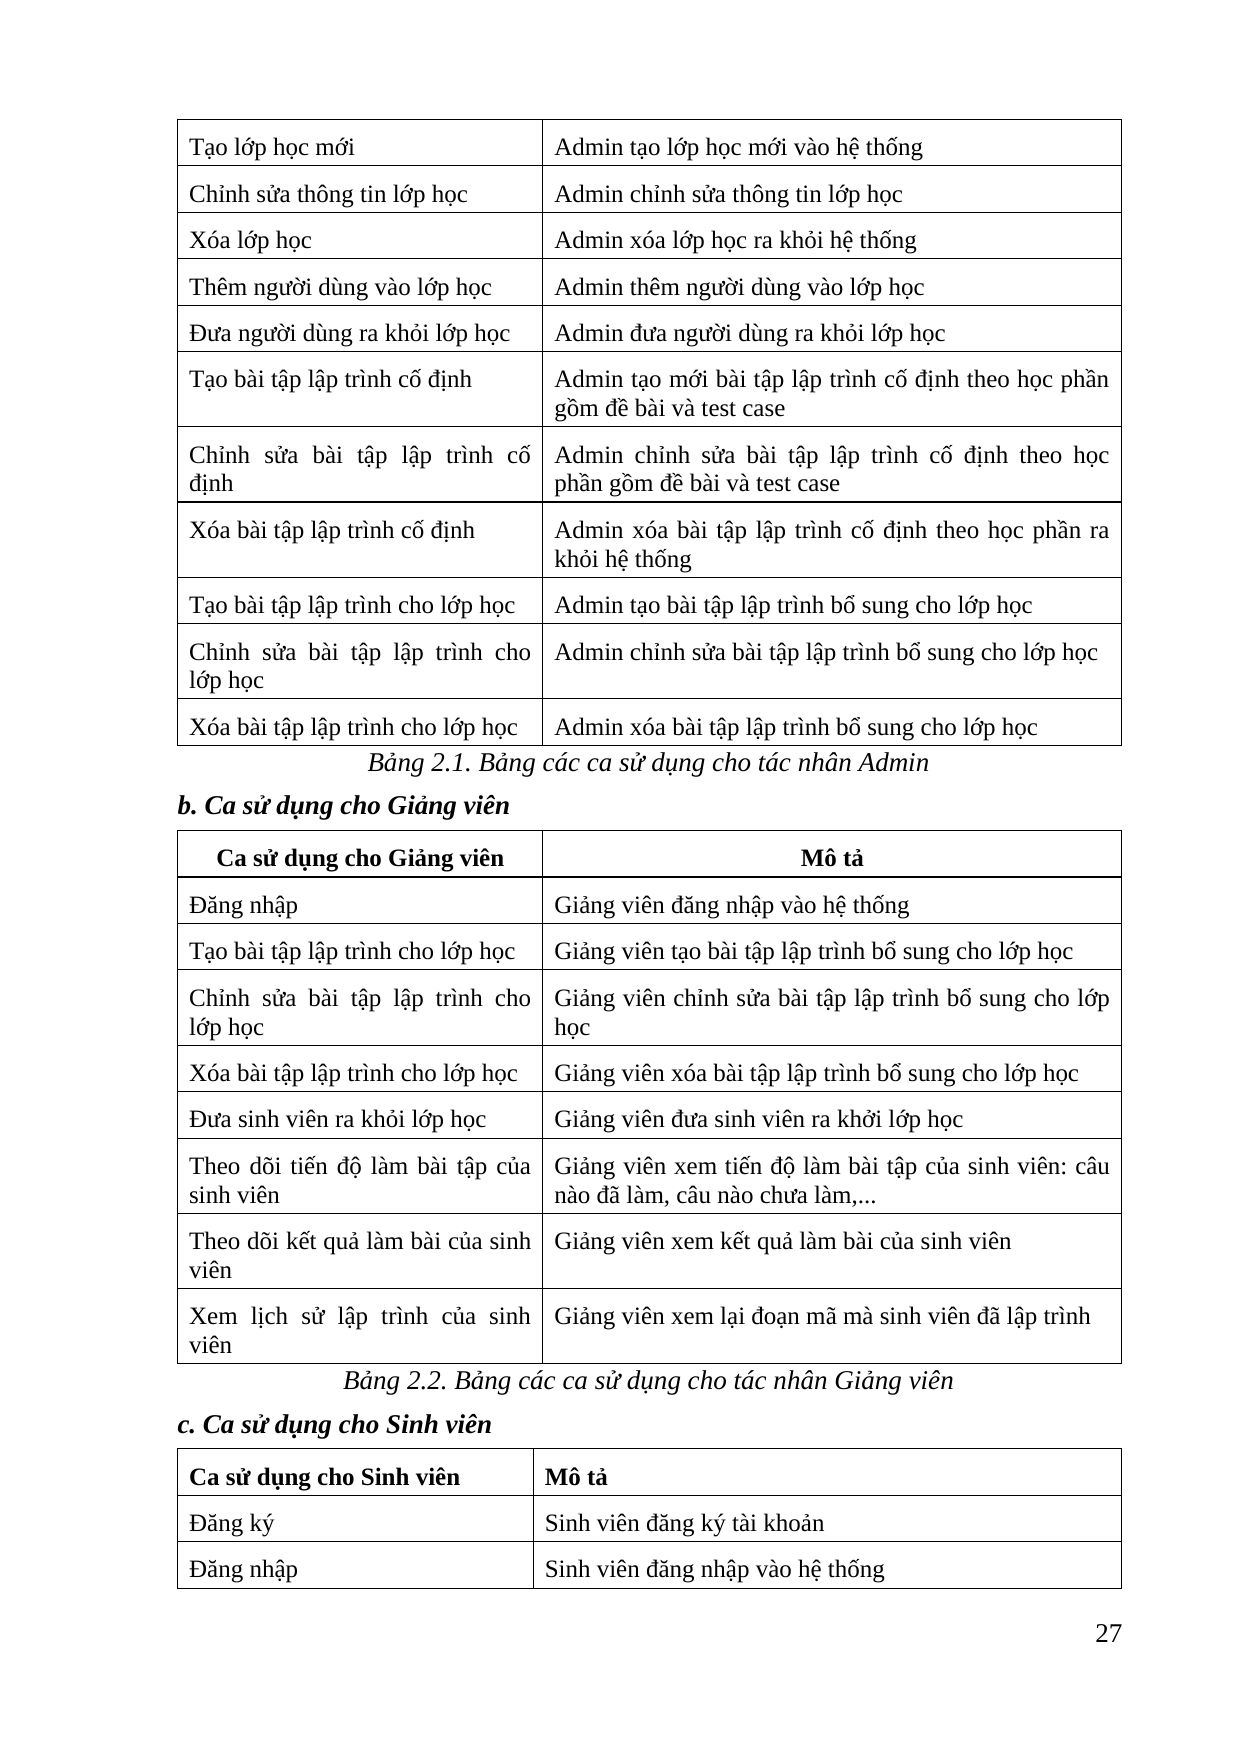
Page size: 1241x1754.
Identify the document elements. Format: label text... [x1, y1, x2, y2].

table_cell Giảng viên xem tiến độ làm bài tập của sinh viên: câu nào đã làm, câu nào chưa làm,... [543, 1139, 1121, 1213]
table_cell Admin chỉnh sửa thông tin lớp học [543, 166, 1121, 212]
table_cell Chỉnh sửa bài tập lập trình cho lớp học [178, 970, 542, 1044]
table_header Mô tả [534, 1449, 1121, 1494]
table_cell Admin thêm người dùng vào lớp học [543, 259, 1121, 304]
table_header Mô tả [543, 831, 1121, 876]
table_cell Tạo bài tập lập trình cho lớp học [178, 578, 542, 623]
text Bảng 2.2. Bảng các ca sử dụng cho tác nhân Giảng viên [177, 1364, 1122, 1395]
table_cell Admin chỉnh sửa bài tập lập trình cố định theo học phần gồm đề bài và test case [543, 427, 1121, 501]
table_cell Xóa bài tập lập trình cho lớp học [178, 699, 542, 745]
table_cell Đăng nhập [178, 878, 542, 923]
table_header Ca sử dụng cho Sinh viên [178, 1449, 533, 1494]
subtitle b. Ca sử dụng cho Giảng viên [177, 789, 1122, 821]
table_cell Xóa lớp học [178, 213, 542, 258]
table_cell Đưa người dùng ra khỏi lớp học [178, 306, 542, 351]
table_cell Admin xóa bài tập lập trình bổ sung cho lớp học [543, 699, 1121, 745]
table_cell Giảng viên xóa bài tập lập trình bổ sung cho lớp học [543, 1046, 1121, 1091]
table_cell Xóa bài tập lập trình cho lớp học [178, 1046, 542, 1091]
table_cell Giảng viên xem lại đoạn mã mà sinh viên đã lập trình [543, 1289, 1121, 1363]
table_cell Giảng viên đăng nhập vào hệ thống [543, 878, 1121, 923]
table_cell Chỉnh sửa bài tập lập trình cố định [178, 427, 542, 501]
table_cell Thêm người dùng vào lớp học [178, 259, 542, 304]
table_cell Giảng viên đưa sinh viên ra khởi lớp học [543, 1092, 1121, 1137]
table_cell Tạo bài tập lập trình cố định [178, 352, 542, 426]
table_cell Chỉnh sửa thông tin lớp học [178, 166, 542, 212]
table_cell Xóa bài tập lập trình cố định [178, 503, 542, 577]
table_cell Admin tạo mới bài tập lập trình cố định theo học phần gồm đề bài và test case [543, 352, 1121, 426]
table_cell Đăng nhập [178, 1542, 533, 1587]
table_cell Admin đưa người dùng ra khỏi lớp học [543, 306, 1121, 351]
table_cell Theo dõi tiến độ làm bài tập của sinh viên [178, 1139, 542, 1213]
table_cell Giảng viên chỉnh sửa bài tập lập trình bổ sung cho lớp học [543, 970, 1121, 1044]
table_cell Admin xóa bài tập lập trình cố định theo học phần ra khỏi hệ thống [543, 503, 1121, 577]
table_cell Admin tạo lớp học mới vào hệ thống [543, 120, 1121, 165]
table_cell Chỉnh sửa bài tập lập trình cho lớp học [178, 624, 542, 698]
table_cell Sinh viên đăng ký tài khoản [534, 1496, 1121, 1541]
table_cell Đăng ký [178, 1496, 533, 1541]
table_cell Admin xóa lớp học ra khỏi hệ thống [543, 213, 1121, 258]
table_cell Giảng viên tạo bài tập lập trình bổ sung cho lớp học [543, 924, 1121, 969]
table_cell Admin chỉnh sửa bài tập lập trình bổ sung cho lớp học [543, 624, 1121, 698]
table_cell Sinh viên đăng nhập vào hệ thống [534, 1542, 1121, 1587]
text Bảng 2.1. Bảng các ca sử dụng cho tác nhân Admin [177, 746, 1122, 777]
table_header Ca sử dụng cho Giảng viên [178, 831, 542, 876]
table_cell Xem lịch sử lập trình của sinh viên [178, 1289, 542, 1363]
table_cell Tạo lớp học mới [178, 120, 542, 165]
table_cell Giảng viên xem kết quả làm bài của sinh viên [543, 1214, 1121, 1288]
table_cell Đưa sinh viên ra khỏi lớp học [178, 1092, 542, 1137]
table_cell Theo dõi kết quả làm bài của sinh viên [178, 1214, 542, 1288]
table_cell Admin tạo bài tập lập trình bổ sung cho lớp học [543, 578, 1121, 623]
table_cell Tạo bài tập lập trình cho lớp học [178, 924, 542, 969]
subtitle c. Ca sử dụng cho Sinh viên [177, 1408, 1122, 1439]
